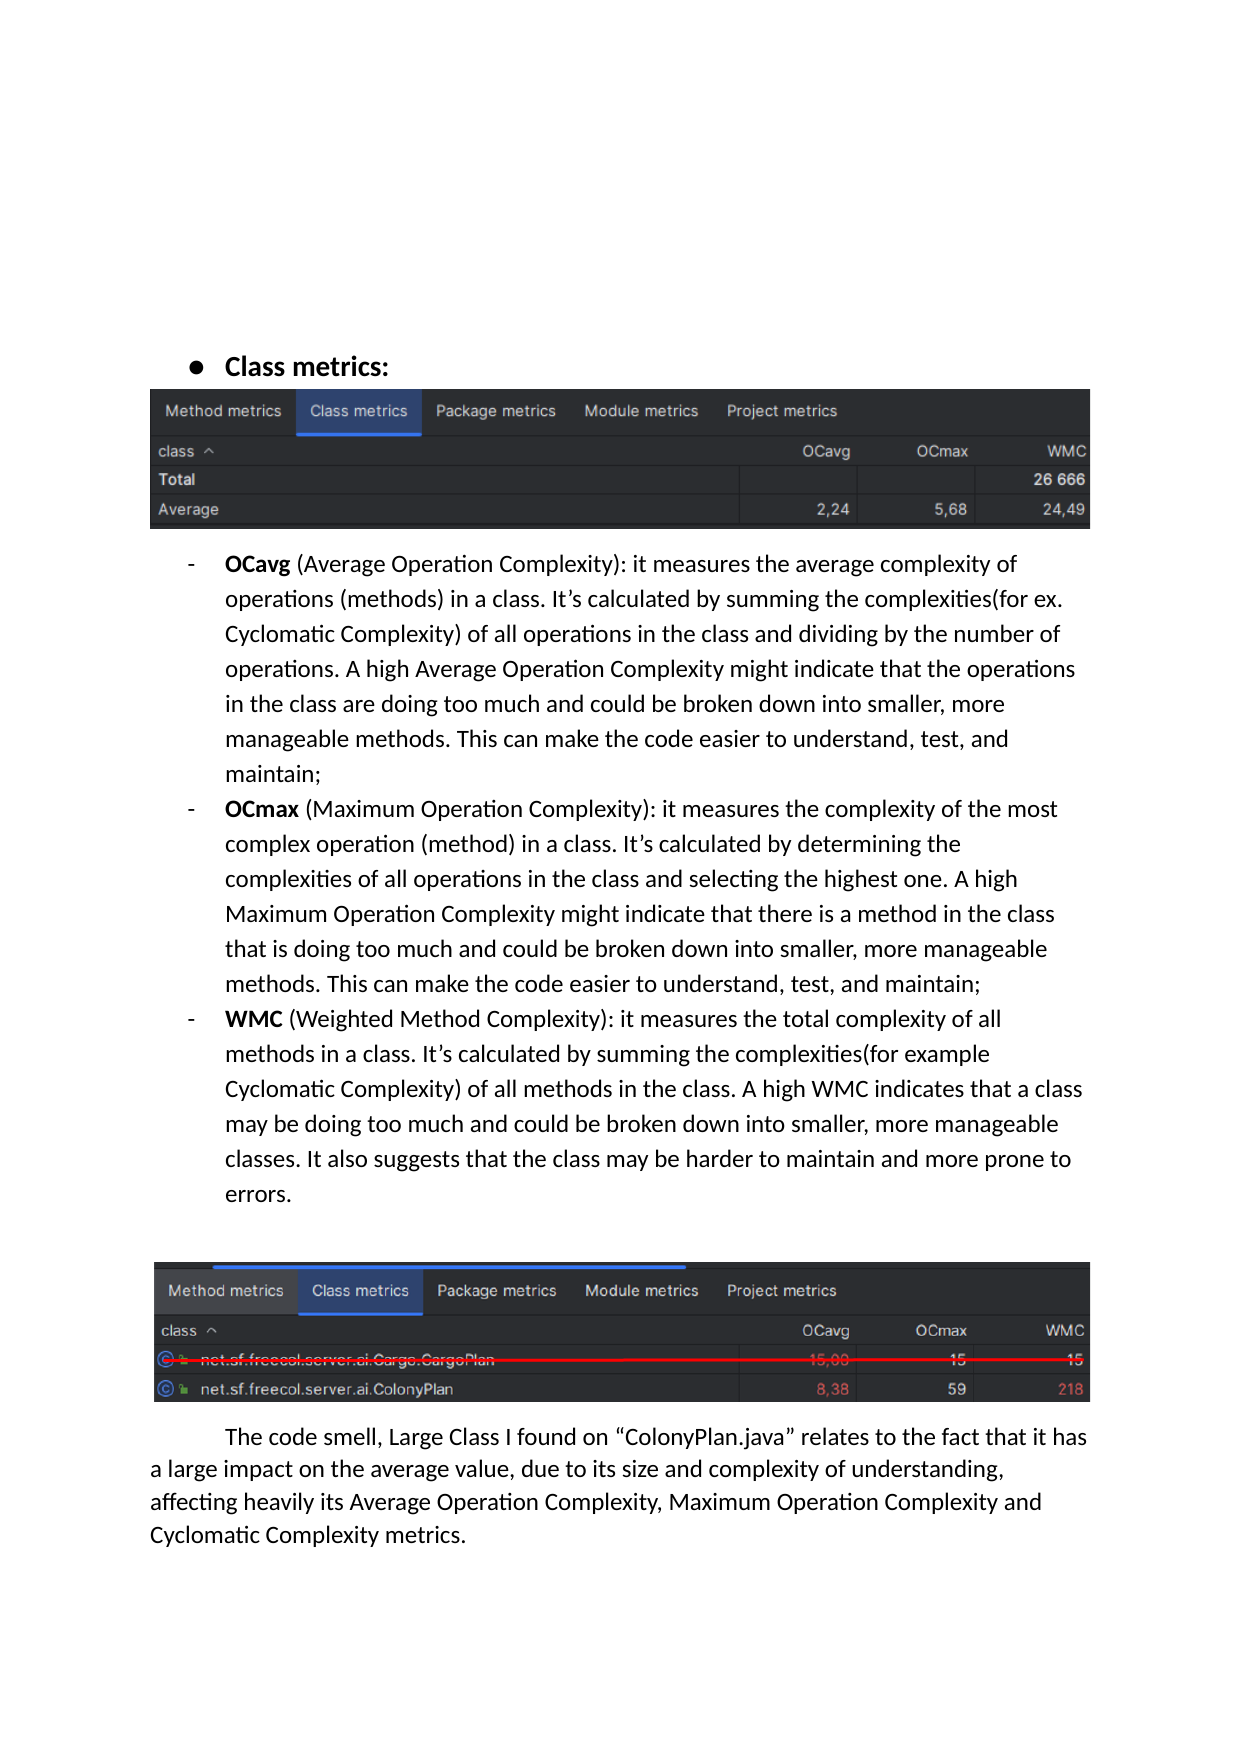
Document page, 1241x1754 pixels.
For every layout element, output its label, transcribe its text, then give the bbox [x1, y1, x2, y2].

list OCavg (Average Operation Complexity): it measures the average complexity of operations (methods) in a class. It’s calculated by summing the complexities(for ex. Cyclomatic Complexity) of all operations in the class and dividing by the number of operations. A high Average Operation Complexity might indicate that the operations in the class are doing too much and could be broken down into smaller, more manageable methods. This can make the code easier to understand, test, and maintain; [187, 548, 1090, 788]
list Class metrics: [187, 348, 1090, 384]
picture [150, 1262, 1091, 1402]
text The code smell, Large Class I found on “ColonyPlan.java” relates to the fact that it has a large impact on the average value, due to its size and complexity of understanding, affecting heavily its Average Operation Complexity, Maximum Operation Complexity and Cyclomatic Complexity metrics. [150, 1421, 1090, 1550]
list WMC (Weighted Method Complexity): it measures the total complexity of all methods in a class. It’s calculated by summing the complexities(for example Cyclomatic Complexity) of all methods in the class. A high WMC indicates that a class may be doing too much and could be broken down into smaller, more manageable classes. It also suggests that the class may be harder to maintain and more prone to errors. [187, 1003, 1090, 1208]
picture [150, 389, 1091, 529]
list OCmax (Maximum Operation Complexity): it measures the complexity of the most complex operation (method) in a class. It’s calculated by determining the complexities of all operations in the class and selecting the highest one. A high Maximum Operation Complexity might indicate that there is a method in the class that is doing too much and could be broken down into smaller, more manageable methods. This can make the code easier to understand, test, and maintain; [187, 793, 1090, 998]
